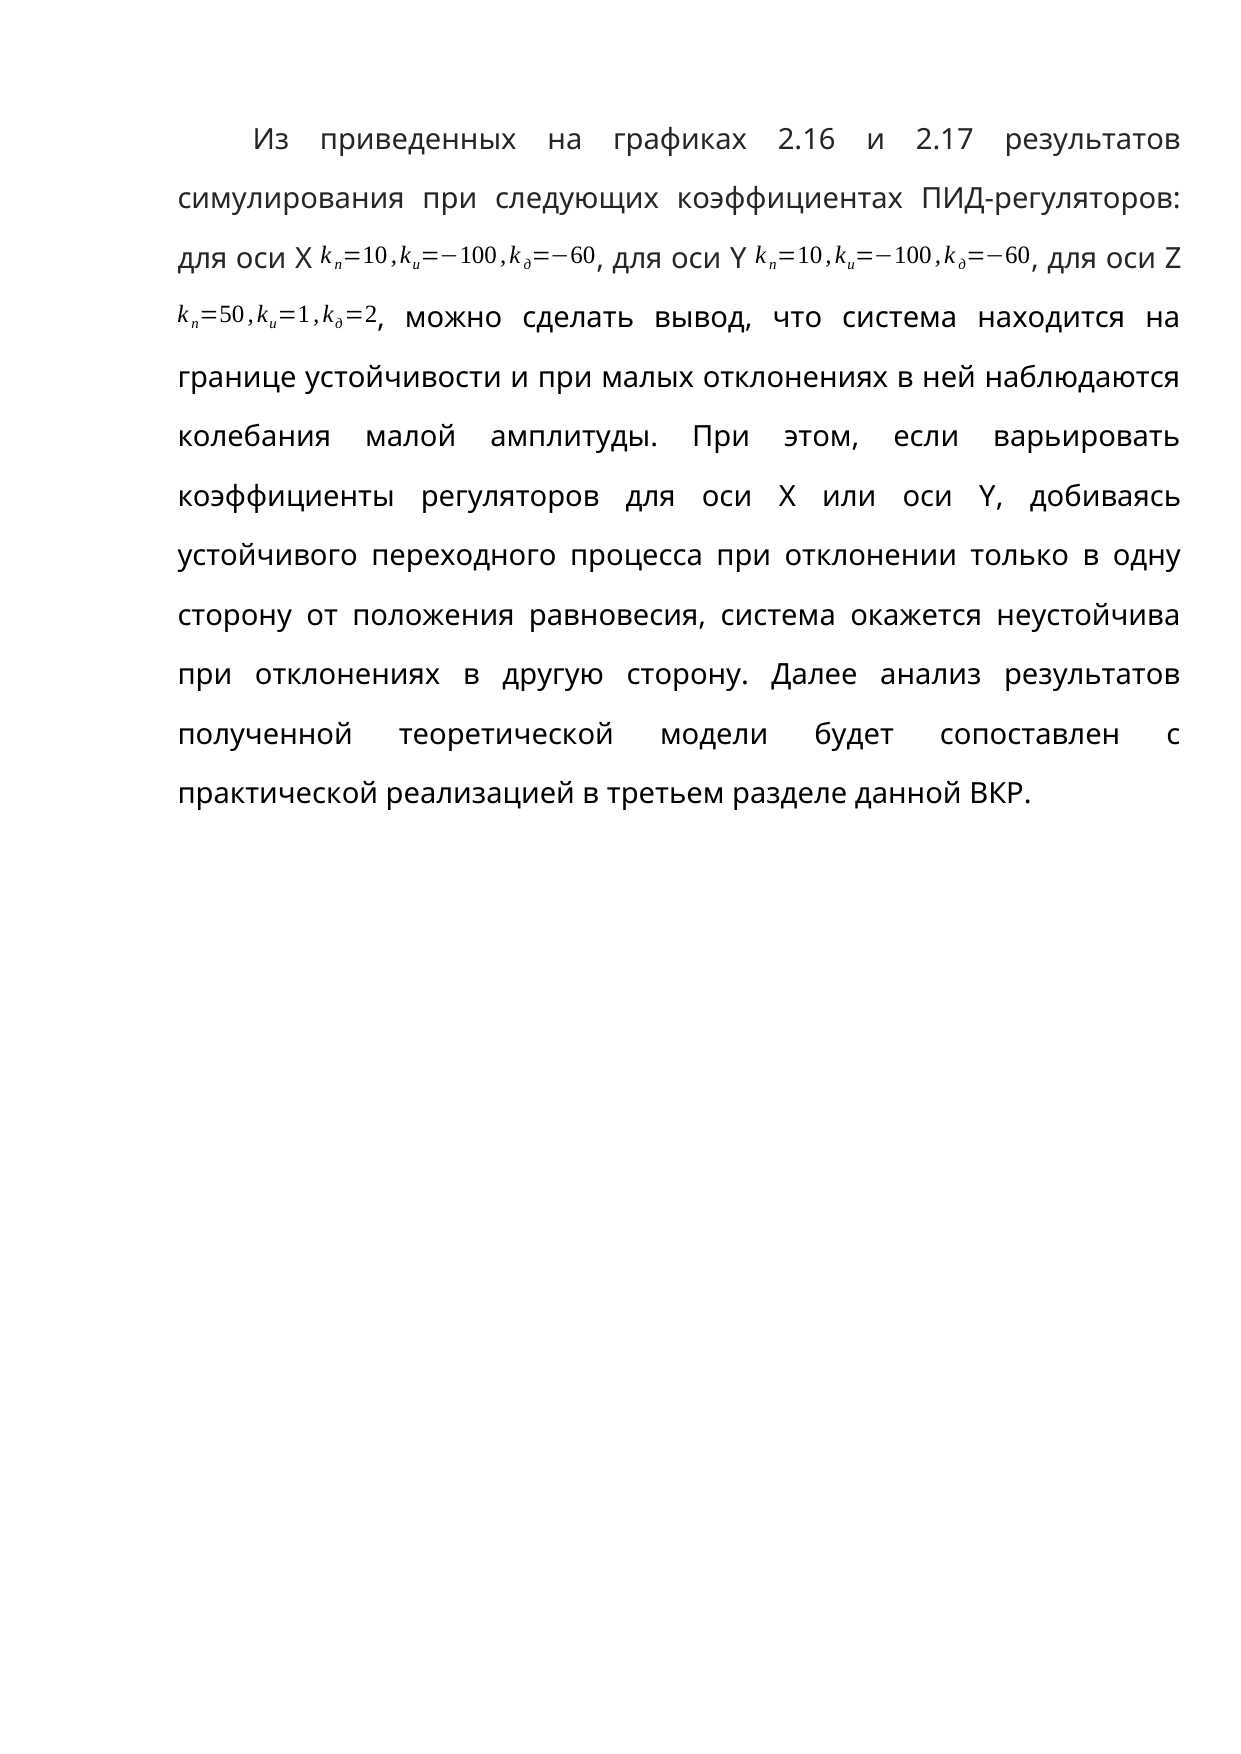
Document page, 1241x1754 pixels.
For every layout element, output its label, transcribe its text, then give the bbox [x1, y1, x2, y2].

text Из приведенных на графиках 2.16 и 2.17 результатов симулирования при следующих коэффициентах ПИД-регуляторов: для оси X , для оси Y , для оси Z , можно сделать вывод, что система находится на границе устойчивости и при малых отклонениях в ней наблюдаются колебания малой амплитуды. При этом, если варьировать коэффициенты регуляторов для оси X или оси Y, добиваясь устойчивого переходного процесса при отклонении только в одну сторону от положения равновесия, система окажется неустойчива при отклонениях в другую сторону. Далее анализ результатов полученной теоретической модели будет сопоставлен с практической реализацией в третьем разделе данной ВКР. [177, 118, 1181, 812]
